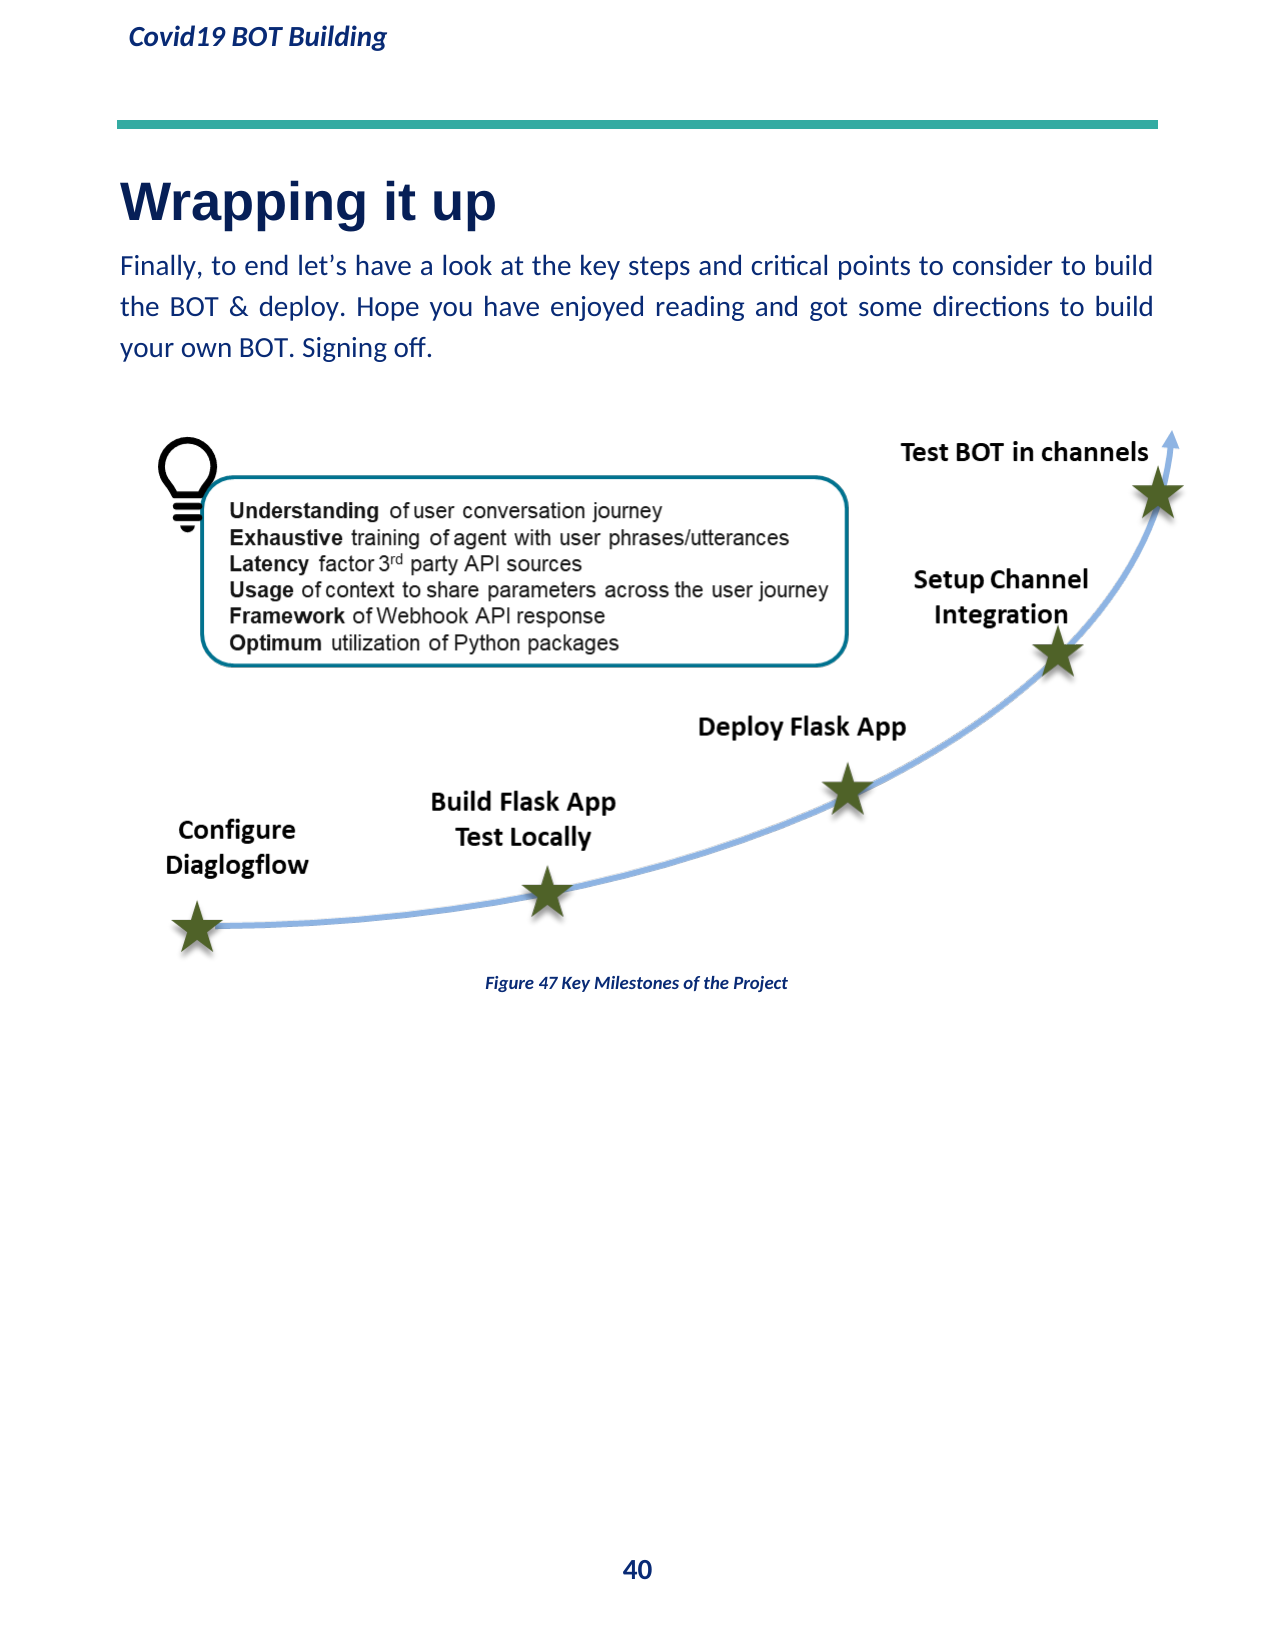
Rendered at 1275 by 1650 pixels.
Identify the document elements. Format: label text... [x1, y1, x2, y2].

subtitle Wrapping it up [120, 169, 1155, 232]
picture [120, 411, 1193, 967]
text Finally, to end let’s have a look at the key steps and critical points to consider to build the BOT & deploy. Hope you have enjoyed reading and got some directions to build your own BOT. Signing off. [120, 247, 1155, 365]
